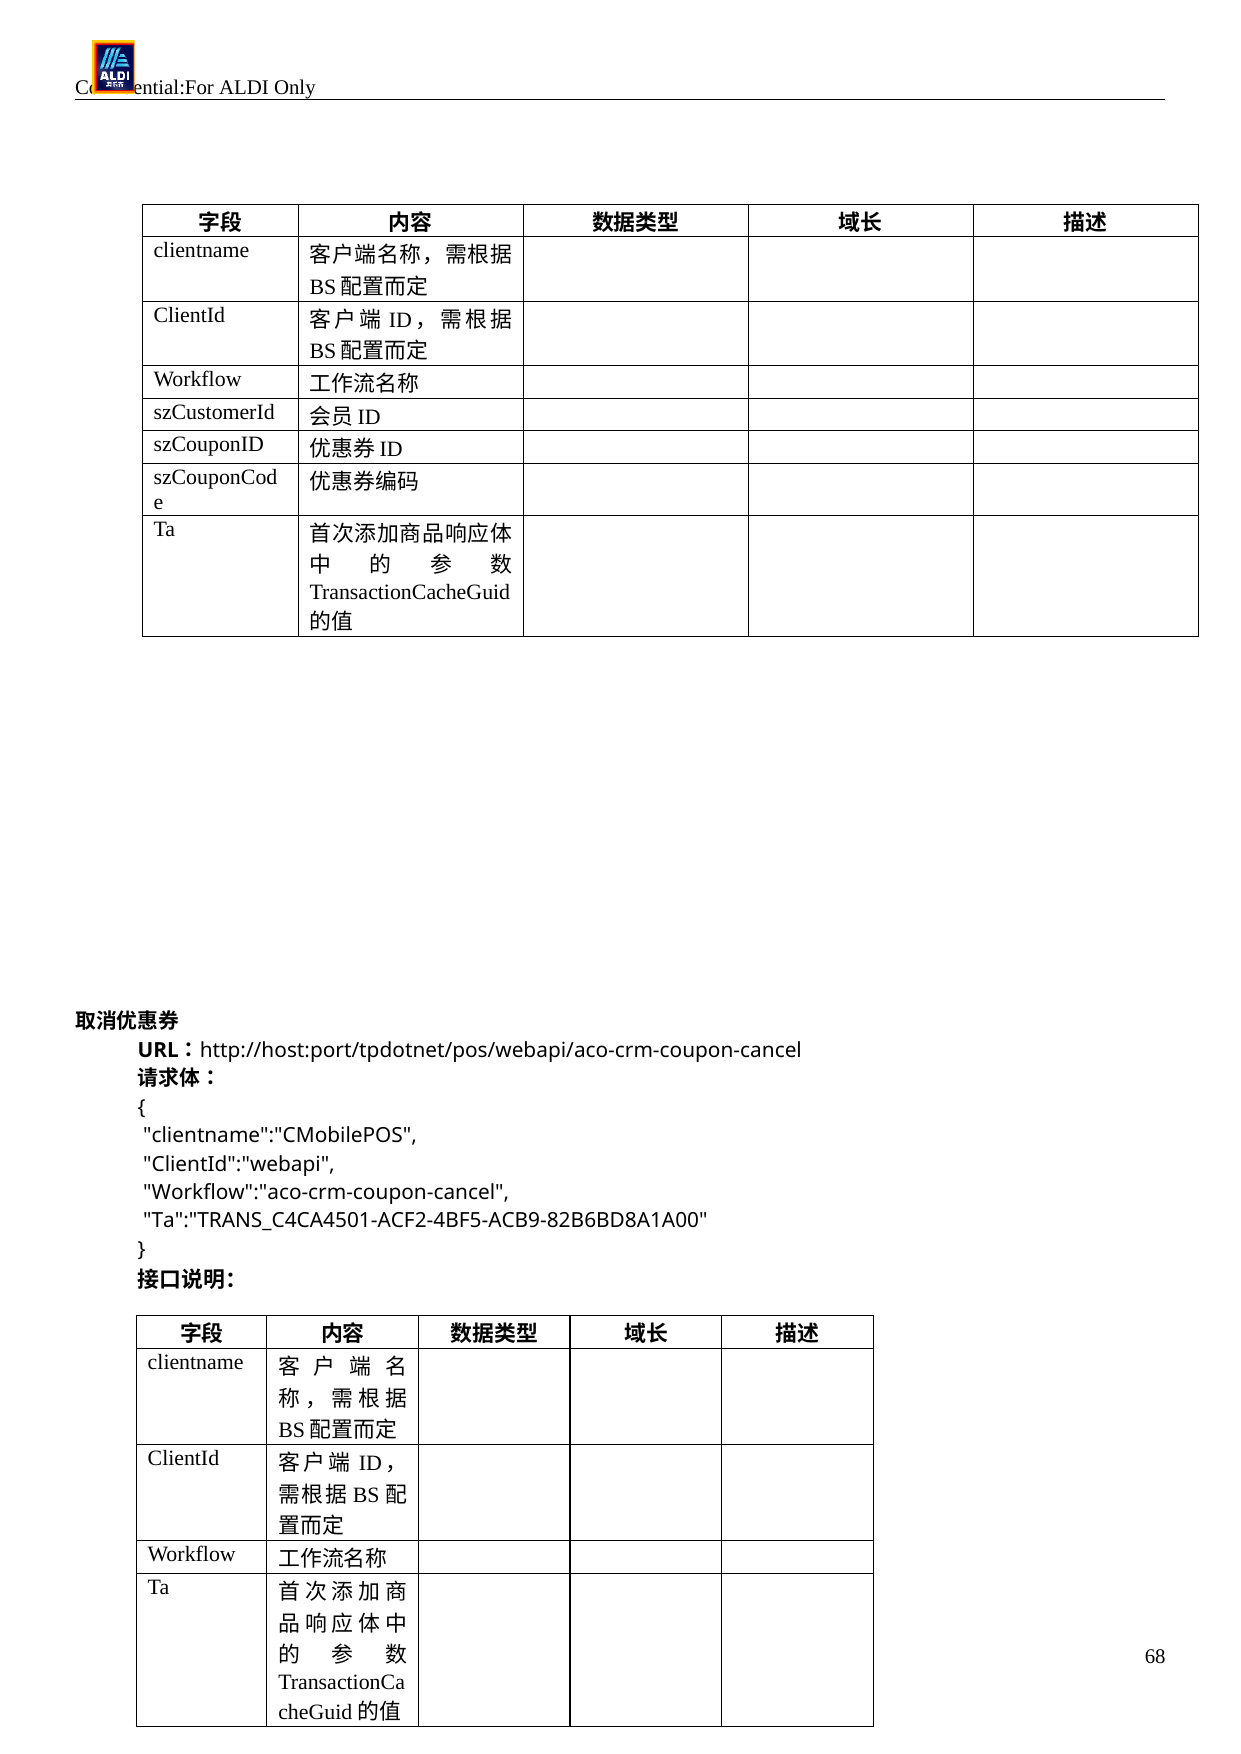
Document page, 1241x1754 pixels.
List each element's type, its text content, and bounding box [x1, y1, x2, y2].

table_cell szCouponID [143, 431, 298, 463]
table_cell [571, 1349, 721, 1444]
table_cell 客户端ID，需根据BS配置而定 [299, 302, 523, 365]
table_header 内容 [267, 1316, 418, 1348]
table_cell [419, 1574, 569, 1726]
table_cell Ta [143, 516, 298, 636]
table_cell Workflow [143, 366, 298, 398]
text "clientname":"CMobilePOS", [75, 1120, 1165, 1149]
table_cell [974, 237, 1198, 301]
table_cell [974, 366, 1198, 398]
table_cell 会员ID [299, 399, 523, 430]
table_cell [974, 516, 1198, 636]
table_header 域长 [571, 1316, 721, 1348]
table_cell [571, 1574, 721, 1726]
table_cell ClientId [137, 1445, 266, 1540]
table_cell 客户端名称，需根据BS配置而定 [299, 237, 523, 301]
picture [90, 39, 135, 92]
table_cell [722, 1541, 873, 1573]
table_cell szCustomerId [143, 399, 298, 430]
table_cell [749, 302, 973, 365]
table_cell [571, 1541, 721, 1573]
table_cell szCouponCode [143, 464, 298, 514]
table_cell clientname [143, 237, 298, 301]
text { [75, 1092, 1165, 1120]
table_header 字段 [137, 1316, 266, 1348]
table_cell [571, 1445, 721, 1540]
table_cell [974, 464, 1198, 514]
table_cell [524, 237, 748, 301]
table_cell 工作流名称 [267, 1541, 418, 1573]
table_cell 优惠券编码 [299, 464, 523, 514]
table_cell 工作流名称 [299, 366, 523, 398]
table_header 描述 [974, 205, 1198, 236]
table_cell Ta [137, 1574, 266, 1726]
table_cell 首次添加商品响应体中的参数TransactionCacheGuid 的值 [299, 516, 523, 636]
table_header 域长 [749, 205, 973, 236]
text "ClientId":"webapi", [75, 1149, 1165, 1177]
table_cell [722, 1574, 873, 1726]
table_cell [974, 431, 1198, 463]
table_cell Workflow [137, 1541, 266, 1573]
table_cell [974, 399, 1198, 430]
table_cell [419, 1349, 569, 1444]
table_cell [974, 302, 1198, 365]
table_header 字段 [143, 205, 298, 236]
table_cell [419, 1445, 569, 1540]
text "Ta":"TRANS_C4CA4501-ACF2-4BF5-ACB9-82B6BD8A1A00" [75, 1206, 1165, 1234]
table_header 描述 [722, 1316, 873, 1348]
table_cell [722, 1445, 873, 1540]
table_cell [722, 1349, 873, 1444]
table_cell [749, 399, 973, 430]
table_cell 客户端ID，需根据BS配置而定 [267, 1445, 418, 1540]
table_cell [749, 366, 973, 398]
table_cell [524, 431, 748, 463]
table_header 内容 [299, 205, 523, 236]
text "Workflow":"aco-crm-coupon-cancel", [75, 1177, 1165, 1206]
table_cell 优惠券ID [299, 431, 523, 463]
table_cell [749, 237, 973, 301]
table_cell [749, 431, 973, 463]
table_cell ClientId [143, 302, 298, 365]
text URL：http://host:port/tpdotnet/pos/webapi/aco-crm-coupon-cancel [75, 1035, 1165, 1063]
table_cell [419, 1541, 569, 1573]
table_cell [524, 366, 748, 398]
text 请求体： [75, 1063, 1165, 1092]
table_header 数据类型 [524, 205, 748, 236]
table_cell [524, 516, 748, 636]
subtitle 取消优惠券 [75, 1007, 1165, 1035]
table_cell [524, 399, 748, 430]
table_cell [524, 302, 748, 365]
table_cell 首次添加商品响应体中的参数TransactionCacheGuid 的值 [267, 1574, 418, 1726]
table_cell [524, 464, 748, 514]
table_cell [749, 464, 973, 514]
text } [75, 1234, 1165, 1262]
table_cell clientname [137, 1349, 266, 1444]
text 接口说明： [75, 1262, 1165, 1294]
table_cell [749, 516, 973, 636]
table_cell 客户端名称，需根据BS配置而定 [267, 1349, 418, 1444]
table_header 数据类型 [419, 1316, 569, 1348]
